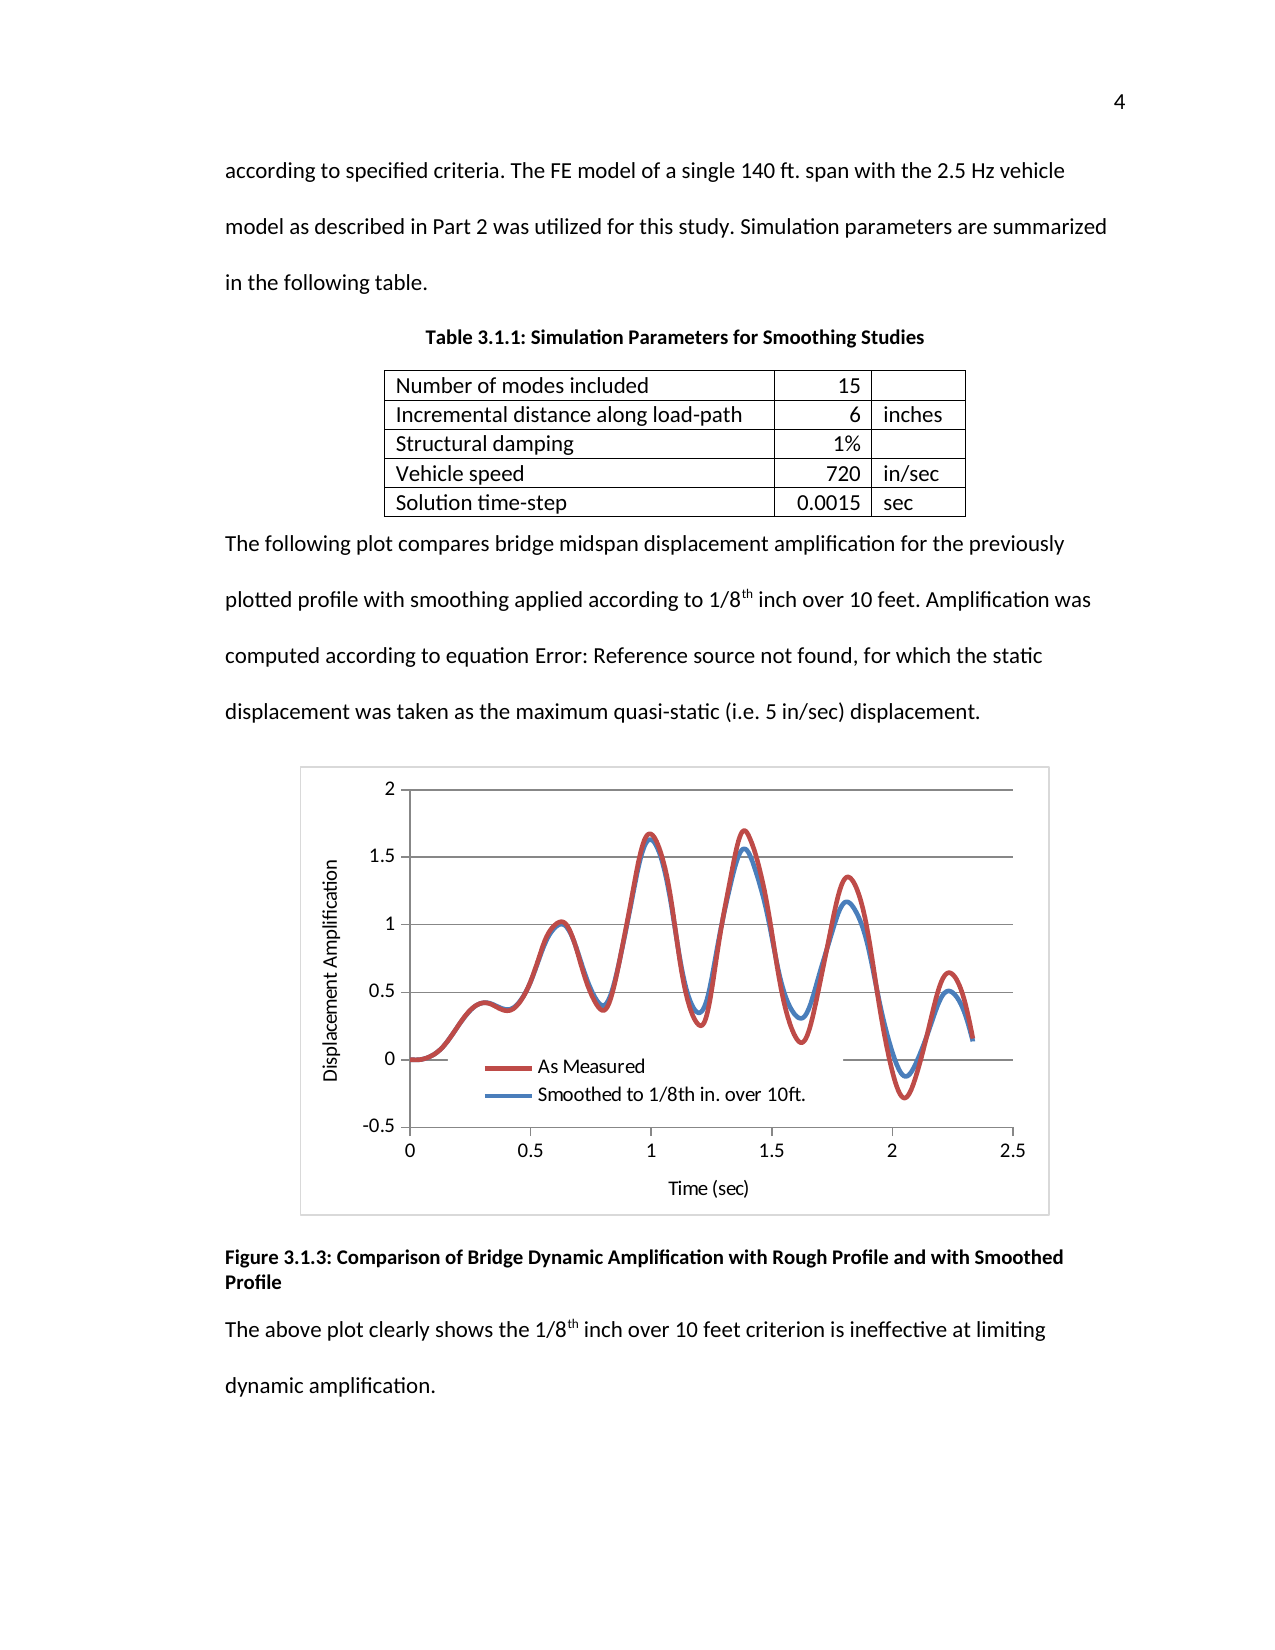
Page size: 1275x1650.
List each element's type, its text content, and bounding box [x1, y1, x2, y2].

table_cell sec [872, 488, 965, 516]
text Table 3.1.1: Simulation Parameters for Smoothing Studies [225, 324, 1125, 349]
table_cell 0.0015 [775, 488, 871, 516]
table_cell inches [872, 401, 965, 428]
table_cell [872, 430, 965, 458]
table_cell 720 [775, 459, 871, 487]
text Figure 3.1.3: Comparison of Bridge Dynamic Amplification with Rough Profile and with Smoothed Profile [225, 1244, 1125, 1295]
table_header [872, 371, 965, 399]
table_cell Solution time-step [385, 488, 774, 516]
table_cell Incremental distance along load-path [385, 401, 774, 428]
table_header Number of modes included [385, 371, 774, 399]
table_cell 6 [775, 401, 871, 428]
table_cell in/sec [872, 459, 965, 487]
table_cell Vehicle speed [385, 459, 774, 487]
text The above plot clearly shows the 1/8th inch over 10 feet criterion is ineffective at limiting dynamic amplification. [225, 1316, 1125, 1400]
table_cell Structural damping [385, 430, 774, 458]
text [225, 156, 1125, 296]
table_header 15 [775, 371, 871, 399]
table_cell 1% [775, 430, 871, 458]
